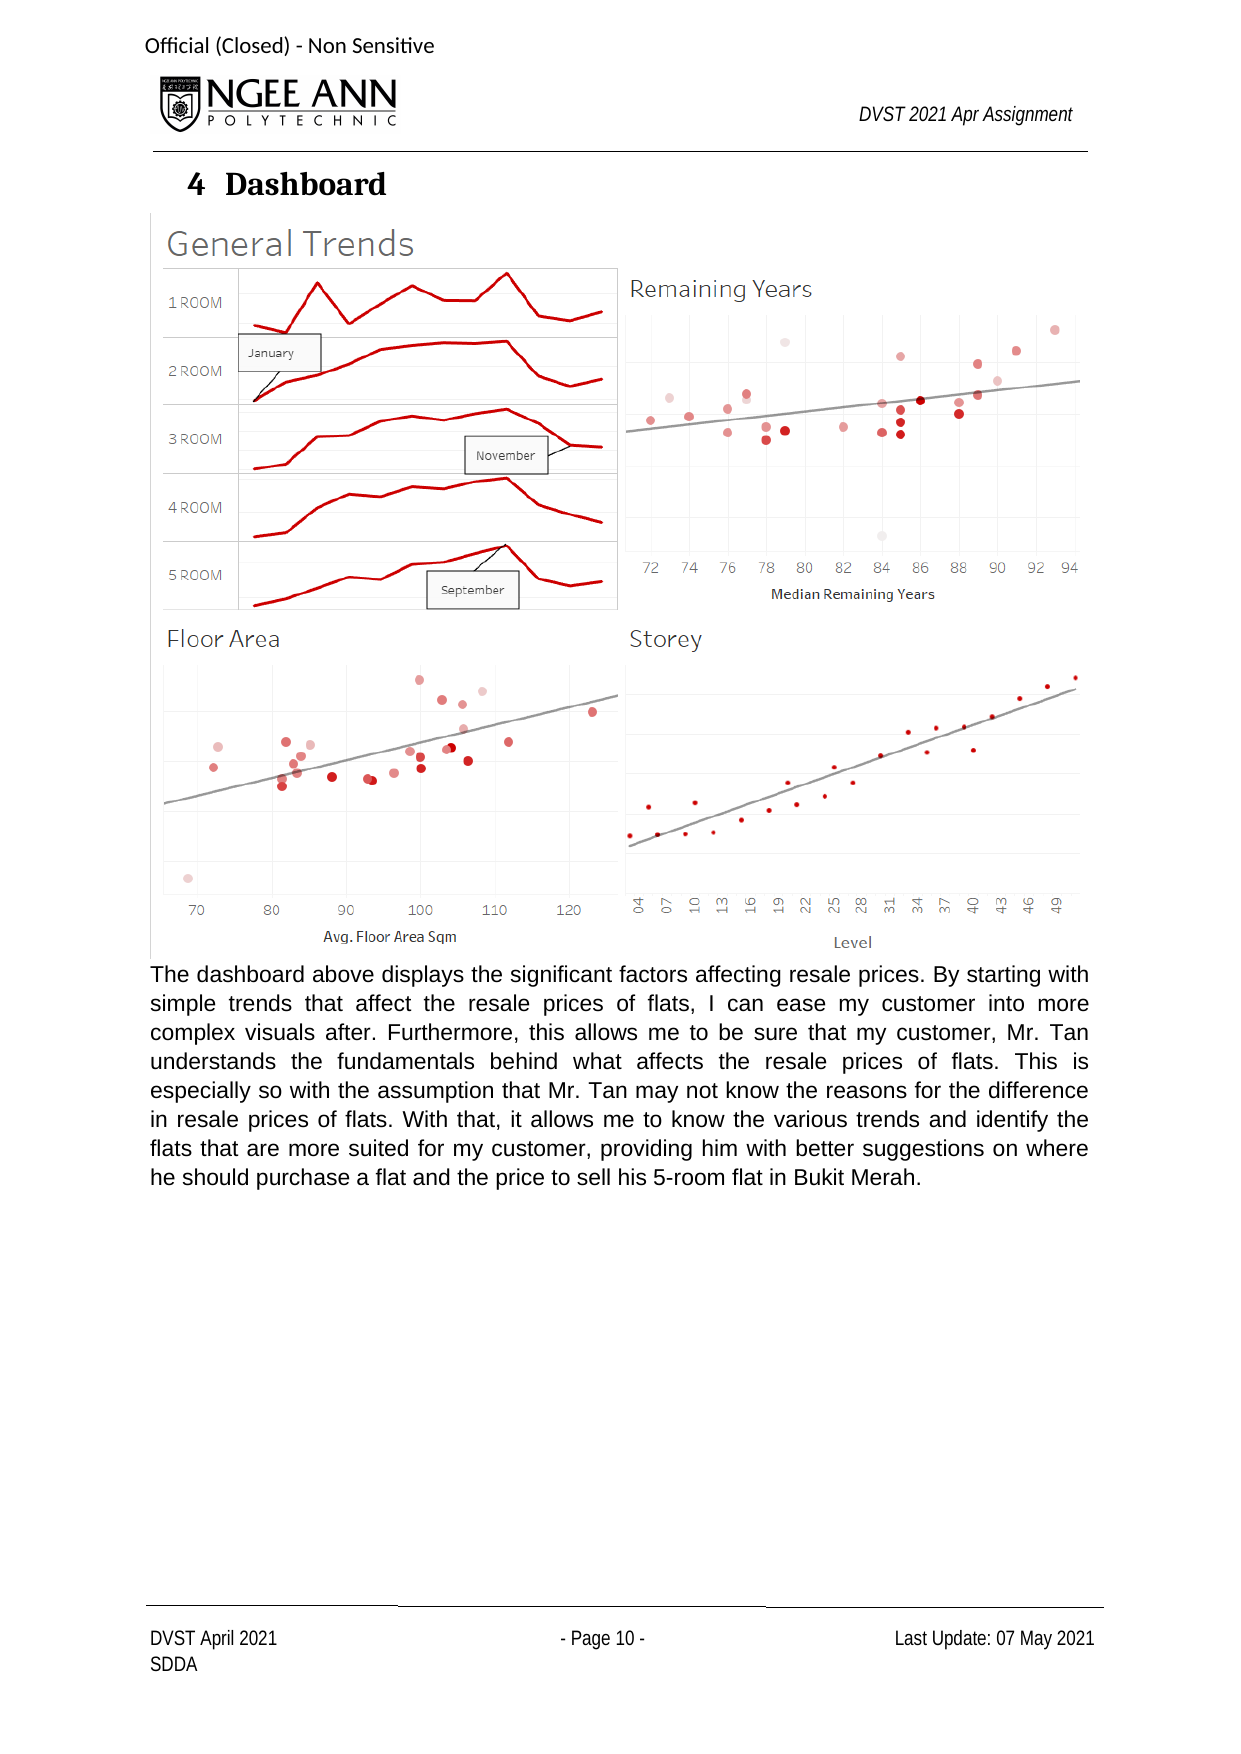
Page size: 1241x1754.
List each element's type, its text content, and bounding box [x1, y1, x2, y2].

subtitle Dashboard [187, 165, 1090, 203]
text The dashboard above displays the significant factors affecting resale prices. By starting with simple trends that affect the resale prices of flats, I can ease my customer into more complex visuals after. Furthermore, this allows me to be sure that my customer, Mr. Tan understands the fundamentals behind what affects the resale prices of flats. This is especially so with the assumption that Mr. Tan may not know the reasons for the difference in resale prices of flats. With that, it allows me to know the various trends and identify the flats that are more suited for my customer, providing him with better suggestions on where he should purchase a flat and the price to sell his 5-room flat in Bukit Merah. [150, 961, 1090, 1190]
picture [150, 75, 402, 134]
picture [150, 213, 1091, 959]
